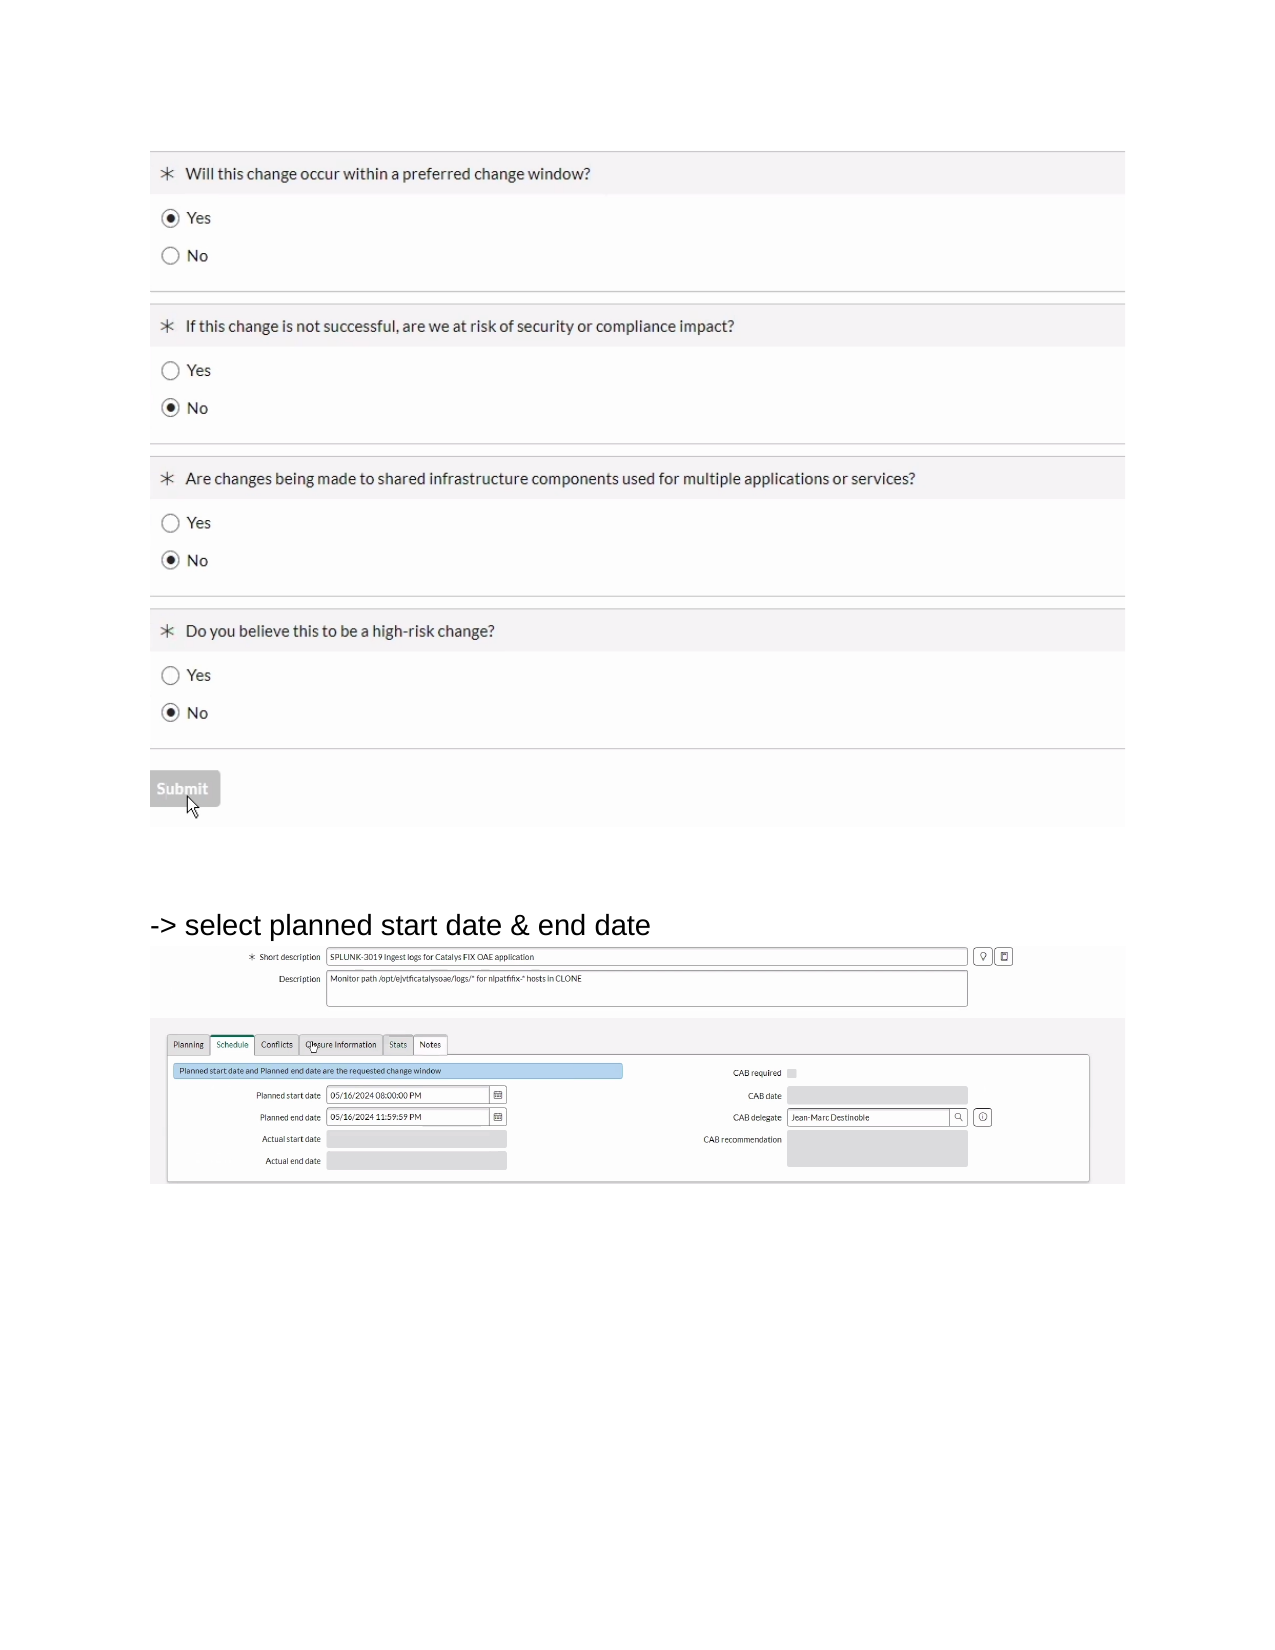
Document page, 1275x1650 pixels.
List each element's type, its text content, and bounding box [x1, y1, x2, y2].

picture [150, 150, 1125, 827]
text -> select planned start date & end date [150, 908, 1125, 942]
picture [150, 946, 1125, 1184]
